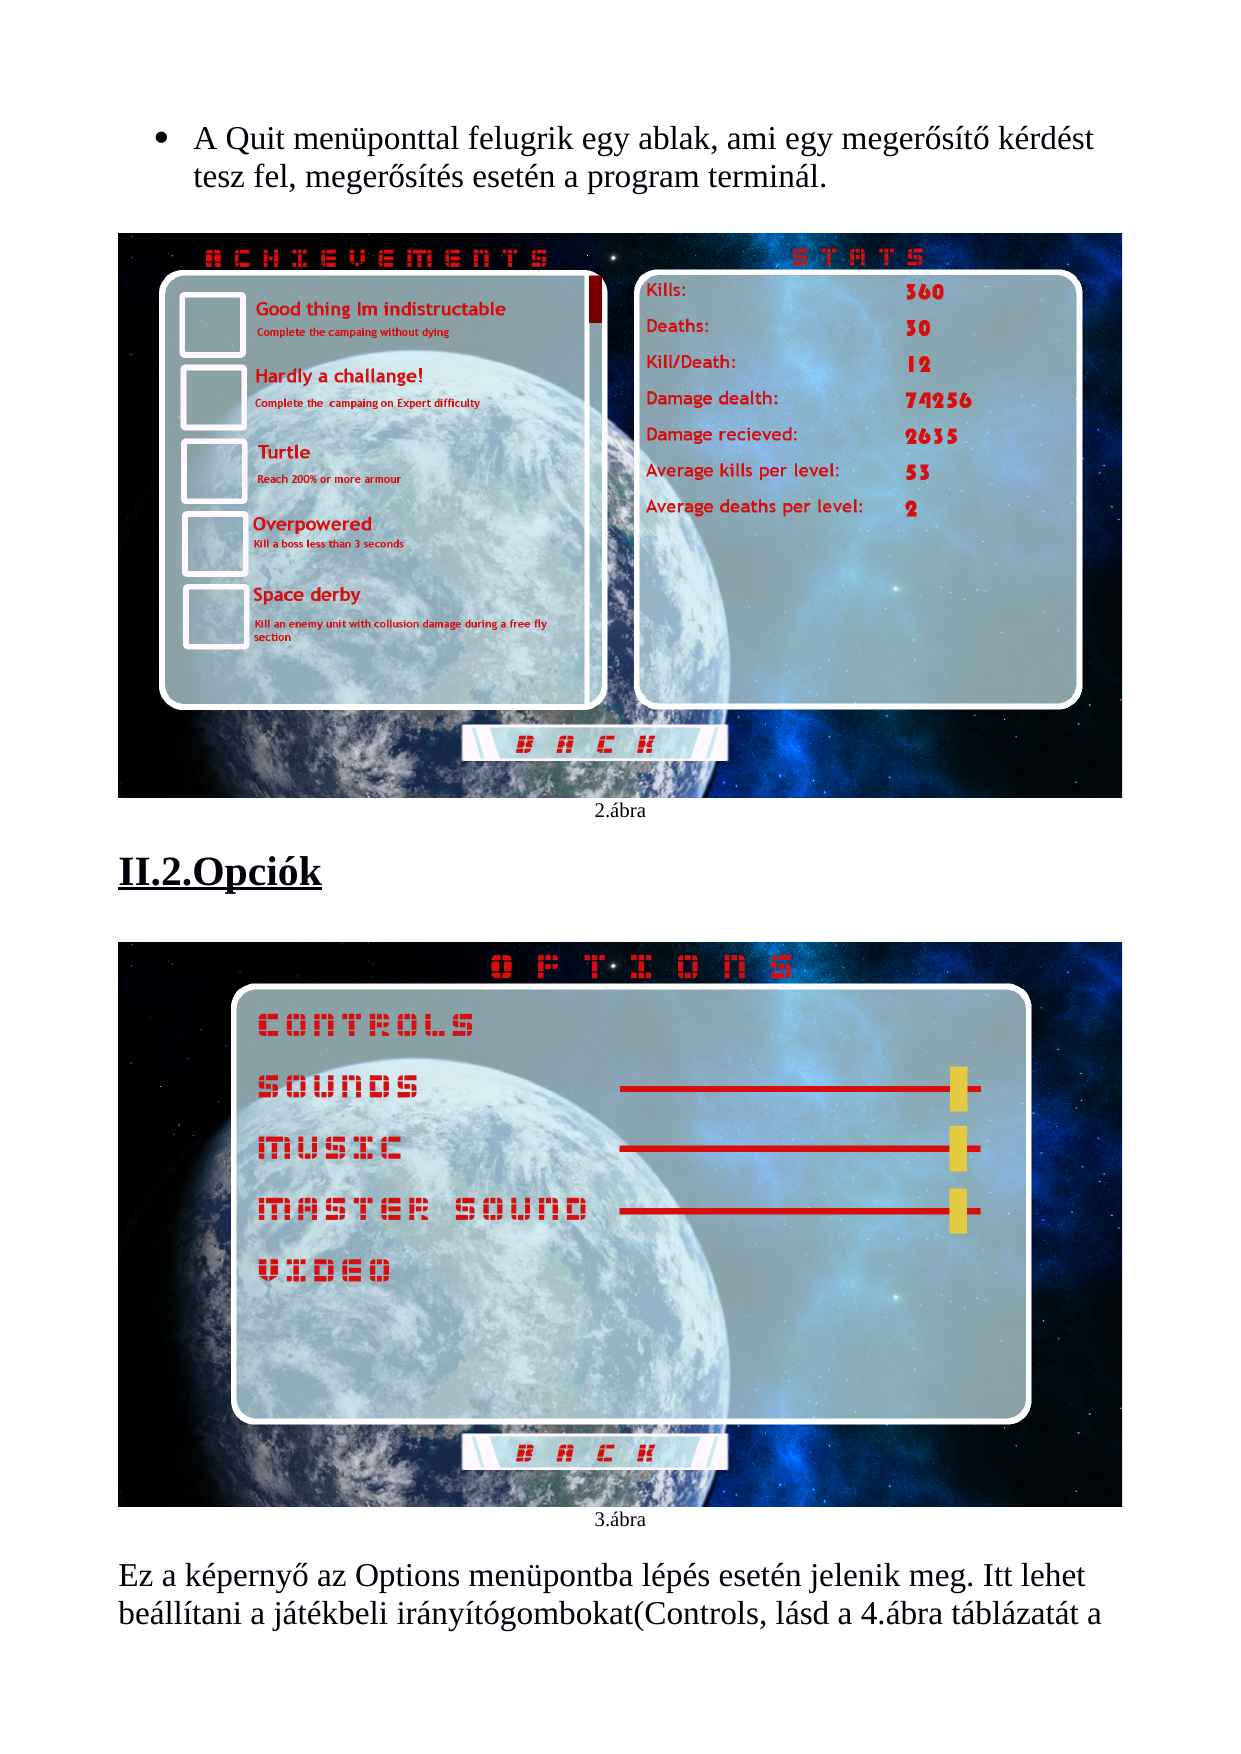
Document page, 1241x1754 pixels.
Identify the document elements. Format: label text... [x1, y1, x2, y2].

picture [118, 942, 1123, 1507]
text 3.ábra [118, 1507, 1122, 1531]
picture [118, 233, 1123, 798]
list A Quit menüponttal felugrik egy ablak, ami egy megerősítő kérdést tesz fel, megerősítés esetén a program terminál. [156, 118, 1122, 195]
text II.2.Opciók [118, 846, 1122, 894]
text 2.ábra [118, 798, 1122, 822]
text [118, 1555, 1122, 1631]
